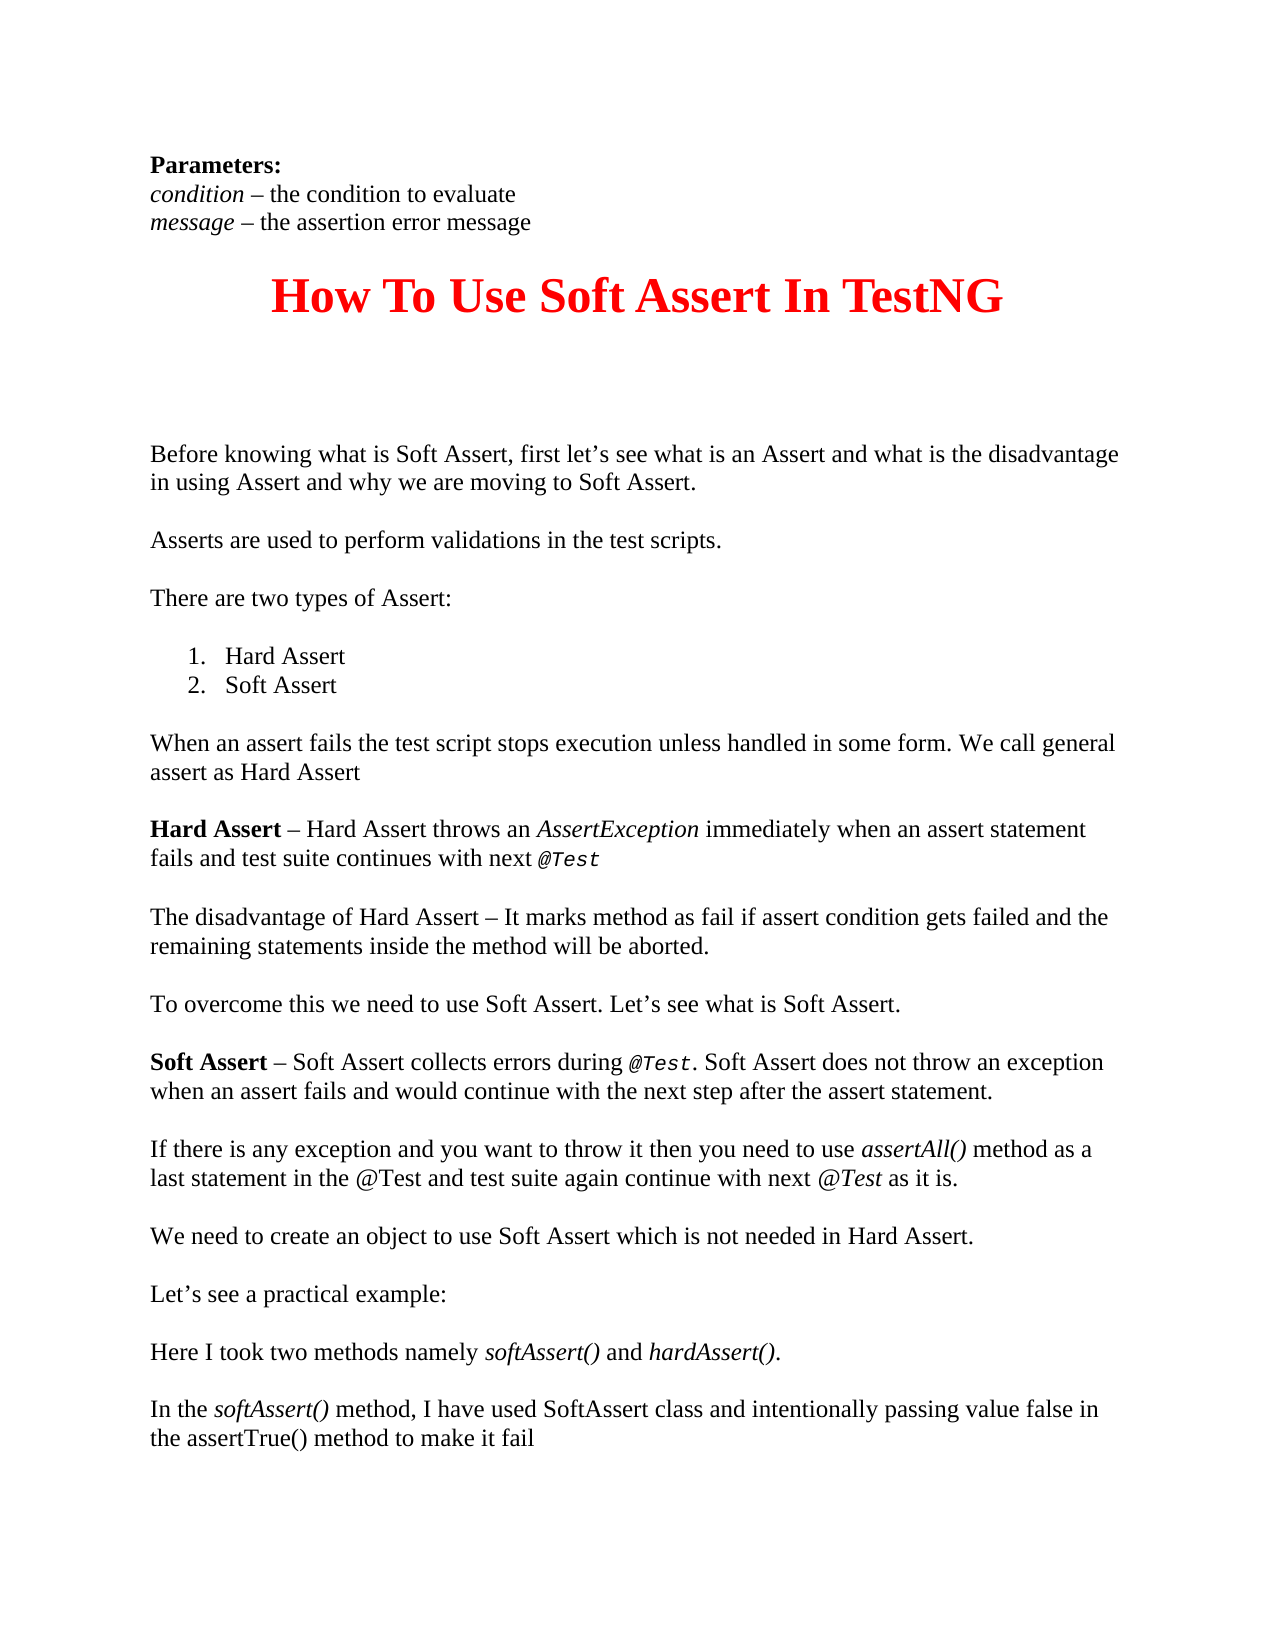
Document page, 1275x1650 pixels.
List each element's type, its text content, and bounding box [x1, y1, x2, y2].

text When an assert fails the test script stops execution unless handled in some form. We call general assert as Hard Assert [150, 728, 1125, 785]
text Asserts are used to perform validations in the test scripts. [150, 525, 1125, 554]
text How To Use Soft Assert In TestNG [150, 265, 1125, 323]
text There are two types of Assert: [150, 583, 1125, 612]
text Parameters: condition – the condition to evaluate message – the assertion error message [150, 150, 1125, 236]
text To overcome this we need to use Soft Assert. Let’s see what is Soft Assert. [150, 989, 1125, 1017]
list Soft Assert [187, 670, 1125, 699]
text In the softAssert() method, I have used SoftAssert class and intentionally passing value false in the assertTrue() method to make it fail [150, 1394, 1125, 1452]
text If there is any exception and you want to throw it then you need to use assertAll() method as a last statement in the @Test and test suite again continue with next @Test as it is. [150, 1134, 1125, 1192]
list Hard Assert [187, 641, 1125, 670]
text The disadvantage of Hard Assert – It marks method as fail if assert condition gets failed and the remaining statements inside the method will be aborted. [150, 902, 1125, 959]
text Here I took two methods namely softAssert() and hardAssert(). [150, 1337, 1125, 1365]
text We need to create an object to use Soft Assert which is not needed in Hard Assert. [150, 1221, 1125, 1249]
text Before knowing what is Soft Assert, first let’s see what is an Assert and what is the disadvantage in using Assert and why we are moving to Soft Assert. [150, 439, 1125, 496]
text Let’s see a practical example: [150, 1279, 1125, 1307]
text Soft Assert – Soft Assert collects errors during @Test. Soft Assert does not throw an exception when an assert fails and would continue with the next step after the assert statement. [150, 1047, 1125, 1105]
text Hard Assert – Hard Assert throws an AssertException immediately when an assert statement fails and test suite continues with next @Test [150, 814, 1125, 873]
